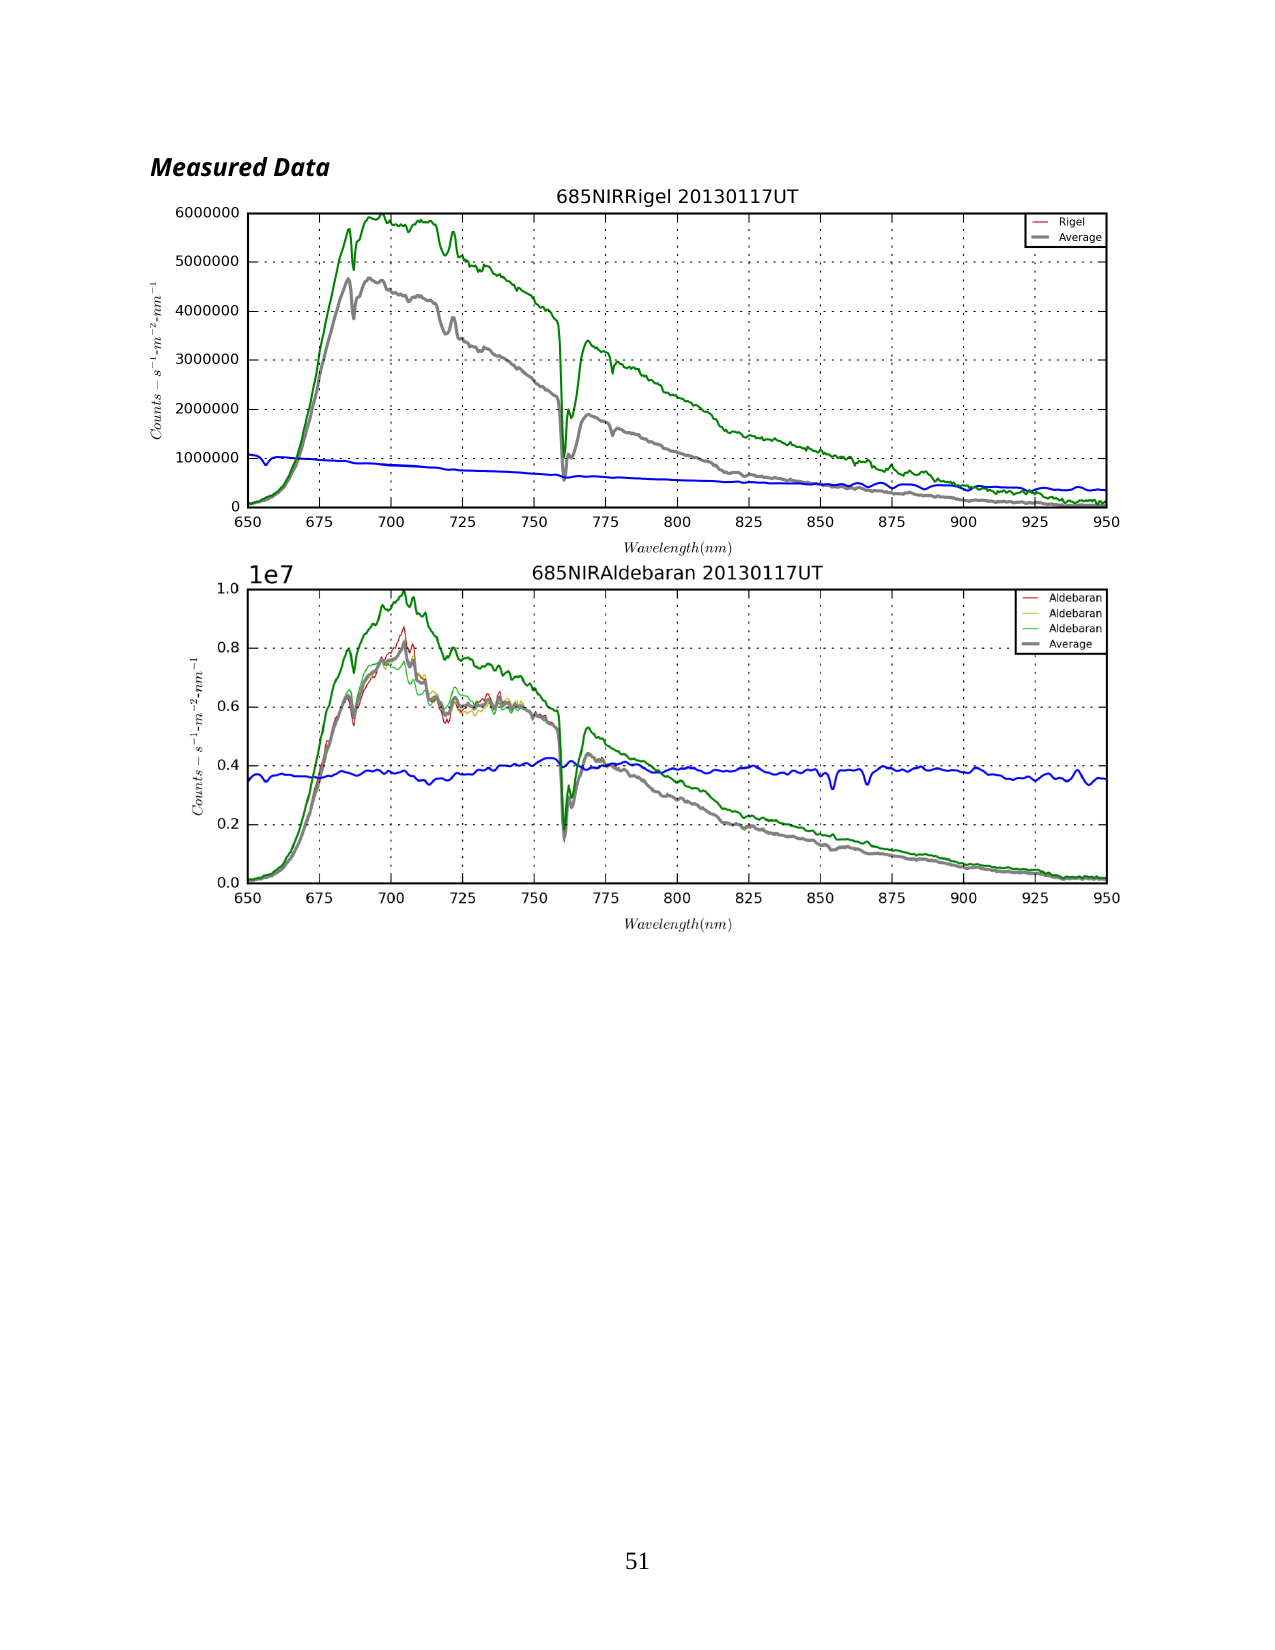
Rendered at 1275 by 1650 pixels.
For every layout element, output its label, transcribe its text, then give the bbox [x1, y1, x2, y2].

picture [150, 184, 1125, 936]
subtitle Measured Data [150, 150, 1125, 184]
